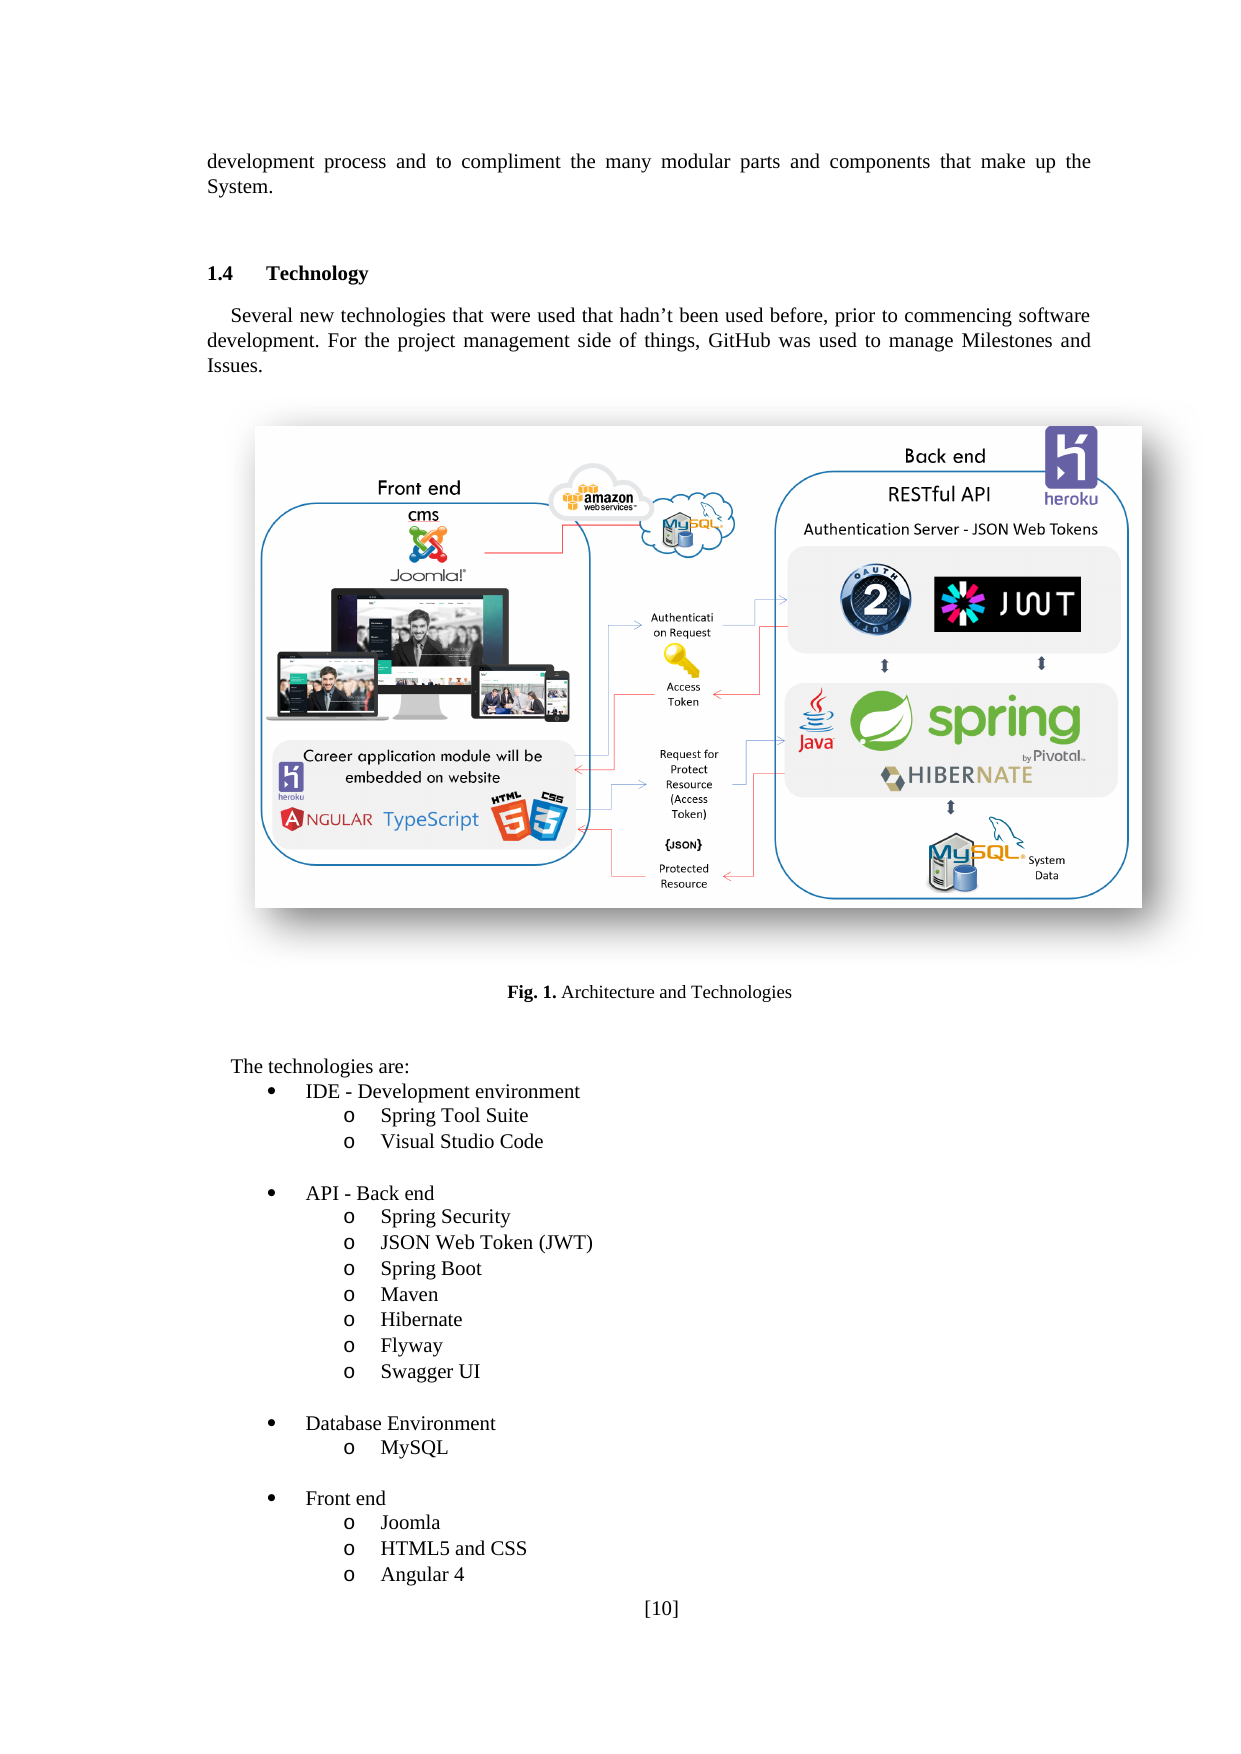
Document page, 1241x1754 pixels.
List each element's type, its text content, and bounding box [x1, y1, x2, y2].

list Spring Tool Suite [343, 1103, 1092, 1129]
list API - Back end [268, 1179, 1092, 1204]
text Several new technologies that were used that hadn’t been used before, prior to commencing software development. For the project management side of things, GitHub was used to manage Milestones and Issues. [207, 302, 1092, 377]
list Swagger UI [343, 1359, 1092, 1384]
list Spring Boot [343, 1256, 1092, 1282]
picture [255, 426, 1142, 908]
list Flyway [343, 1333, 1092, 1359]
list JSON Web Token (JWT) [343, 1230, 1092, 1256]
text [207, 148, 1092, 198]
list Database Environment [268, 1409, 1092, 1434]
list MySQL [343, 1434, 1092, 1460]
list Maven [343, 1282, 1092, 1307]
list Visual Studio Code [343, 1129, 1092, 1154]
text Fig. 2. Architecture and Technologies [207, 980, 1092, 1003]
list IDE - Development environment [268, 1078, 1092, 1103]
list Angular 4 [343, 1562, 1092, 1587]
list Front end [268, 1485, 1092, 1510]
list Hibernate [343, 1307, 1092, 1333]
list Spring Security [343, 1204, 1092, 1230]
text The technologies are: [207, 1053, 1092, 1078]
list HTML5 and CSS [343, 1536, 1092, 1562]
subtitle Technology [207, 260, 1092, 285]
list Joomla [343, 1510, 1092, 1536]
